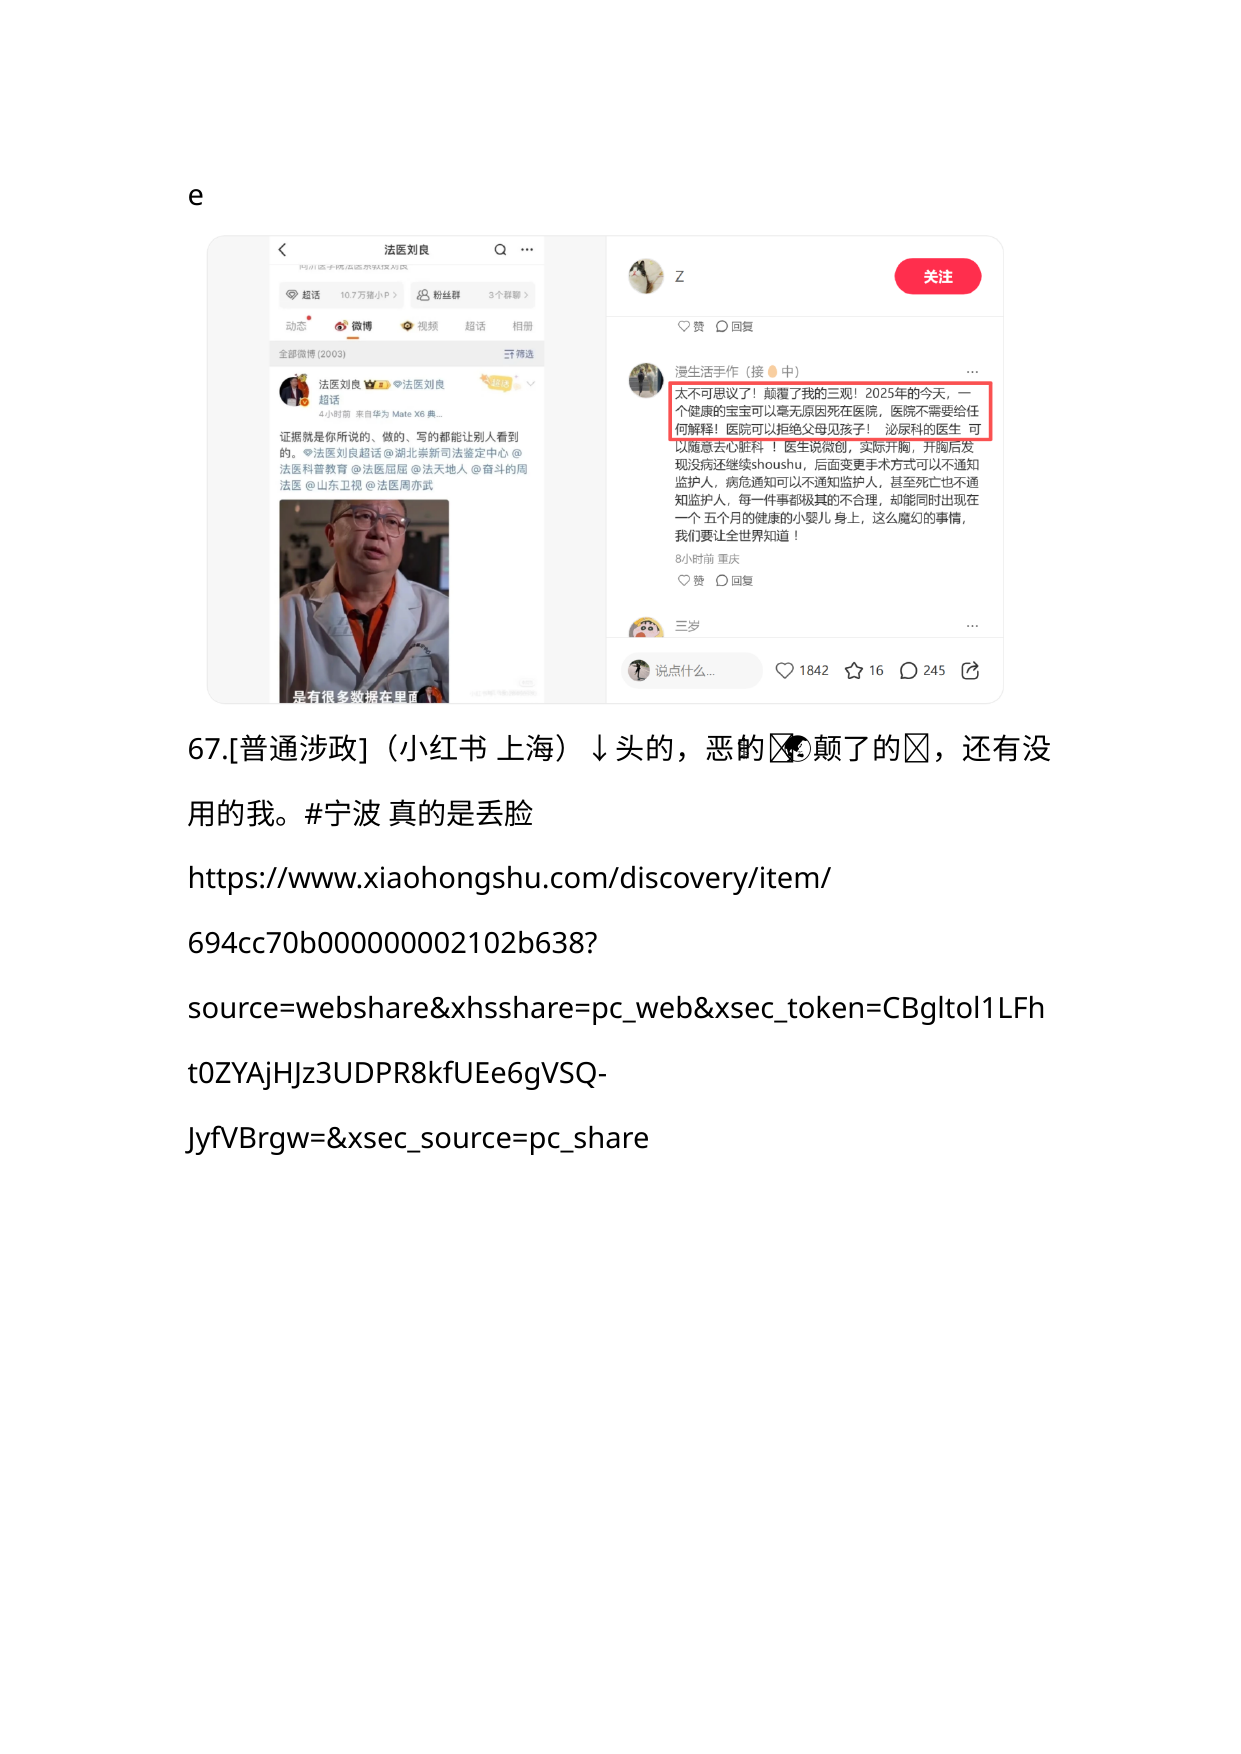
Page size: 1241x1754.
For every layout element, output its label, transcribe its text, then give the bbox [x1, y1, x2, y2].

text https://www.xiaohongshu.com/discovery/item/694cc70b000000002102b638?source=webshare&xhsshare=pc_web&xsec_token=CBgltol1LFht0ZYAjHJz3UDPR8kfUEe6gVSQ-JyfVBrgw=&xsec_source=pc_share [187, 844, 1053, 1169]
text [187, 162, 1053, 227]
text 67.[普通涉政]（小红书 上海）↓头的🏥，恶🧡的👨🏻‍⚕️，颠了的🌏，还有没用的我。#宁波 真的是丢脸 [187, 714, 1053, 844]
picture [187, 227, 1053, 711]
